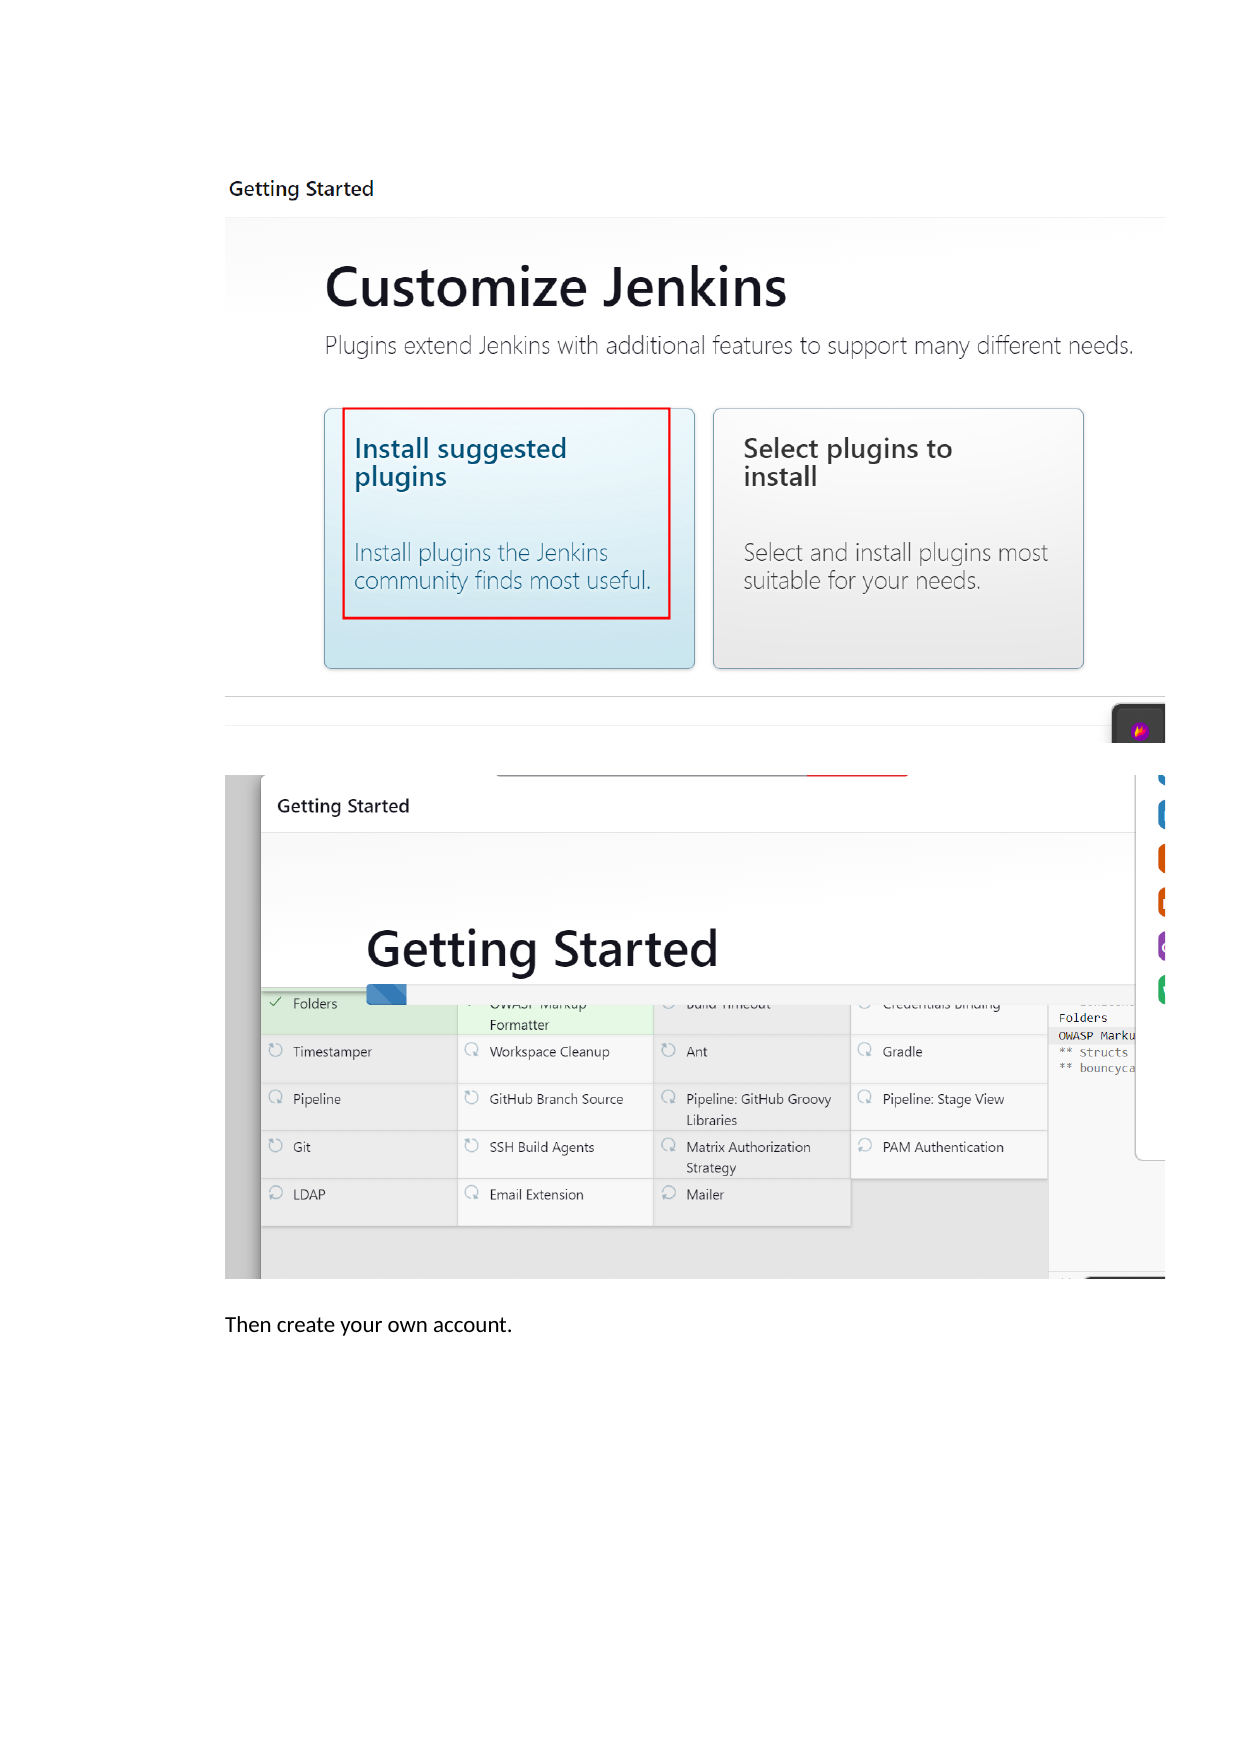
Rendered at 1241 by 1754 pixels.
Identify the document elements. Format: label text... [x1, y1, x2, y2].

picture [225, 775, 1166, 1279]
picture [225, 180, 1166, 743]
list Then create your own account. [225, 1311, 1090, 1339]
